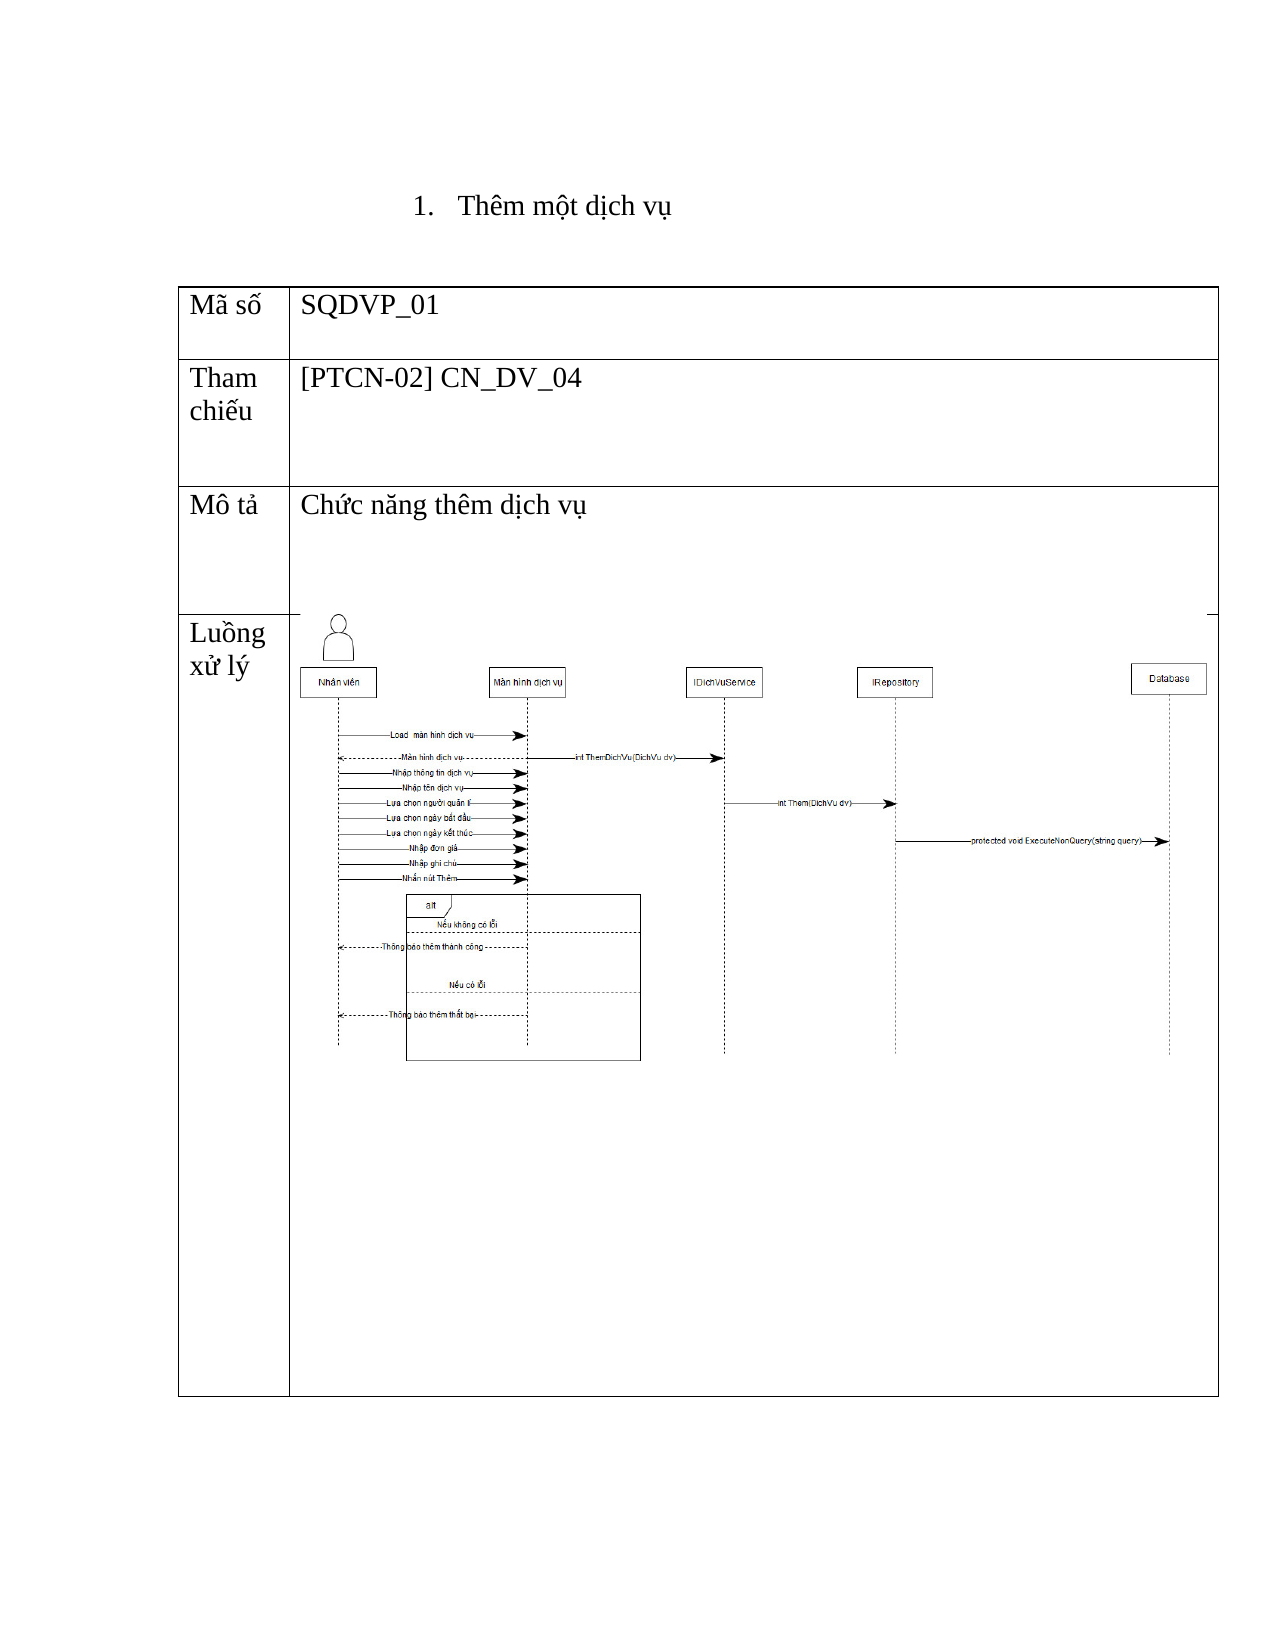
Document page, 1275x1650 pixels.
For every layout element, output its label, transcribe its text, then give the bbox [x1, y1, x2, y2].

table_cell Chức năng thêm dịch vụ [290, 487, 1218, 614]
table_cell [290, 615, 1218, 1396]
table_header SQDVP_01 [290, 288, 1218, 359]
table_cell Tham chiếu [179, 360, 289, 486]
table_header Mã số [179, 288, 289, 359]
table_cell Luồng xử lý [179, 615, 289, 1396]
picture [300, 614, 1207, 1061]
table_cell [PTCN-02] CN_DV_04 [290, 360, 1218, 486]
table_cell Mô tả [179, 487, 289, 614]
title Thêm một dịch vụ [412, 188, 1125, 261]
